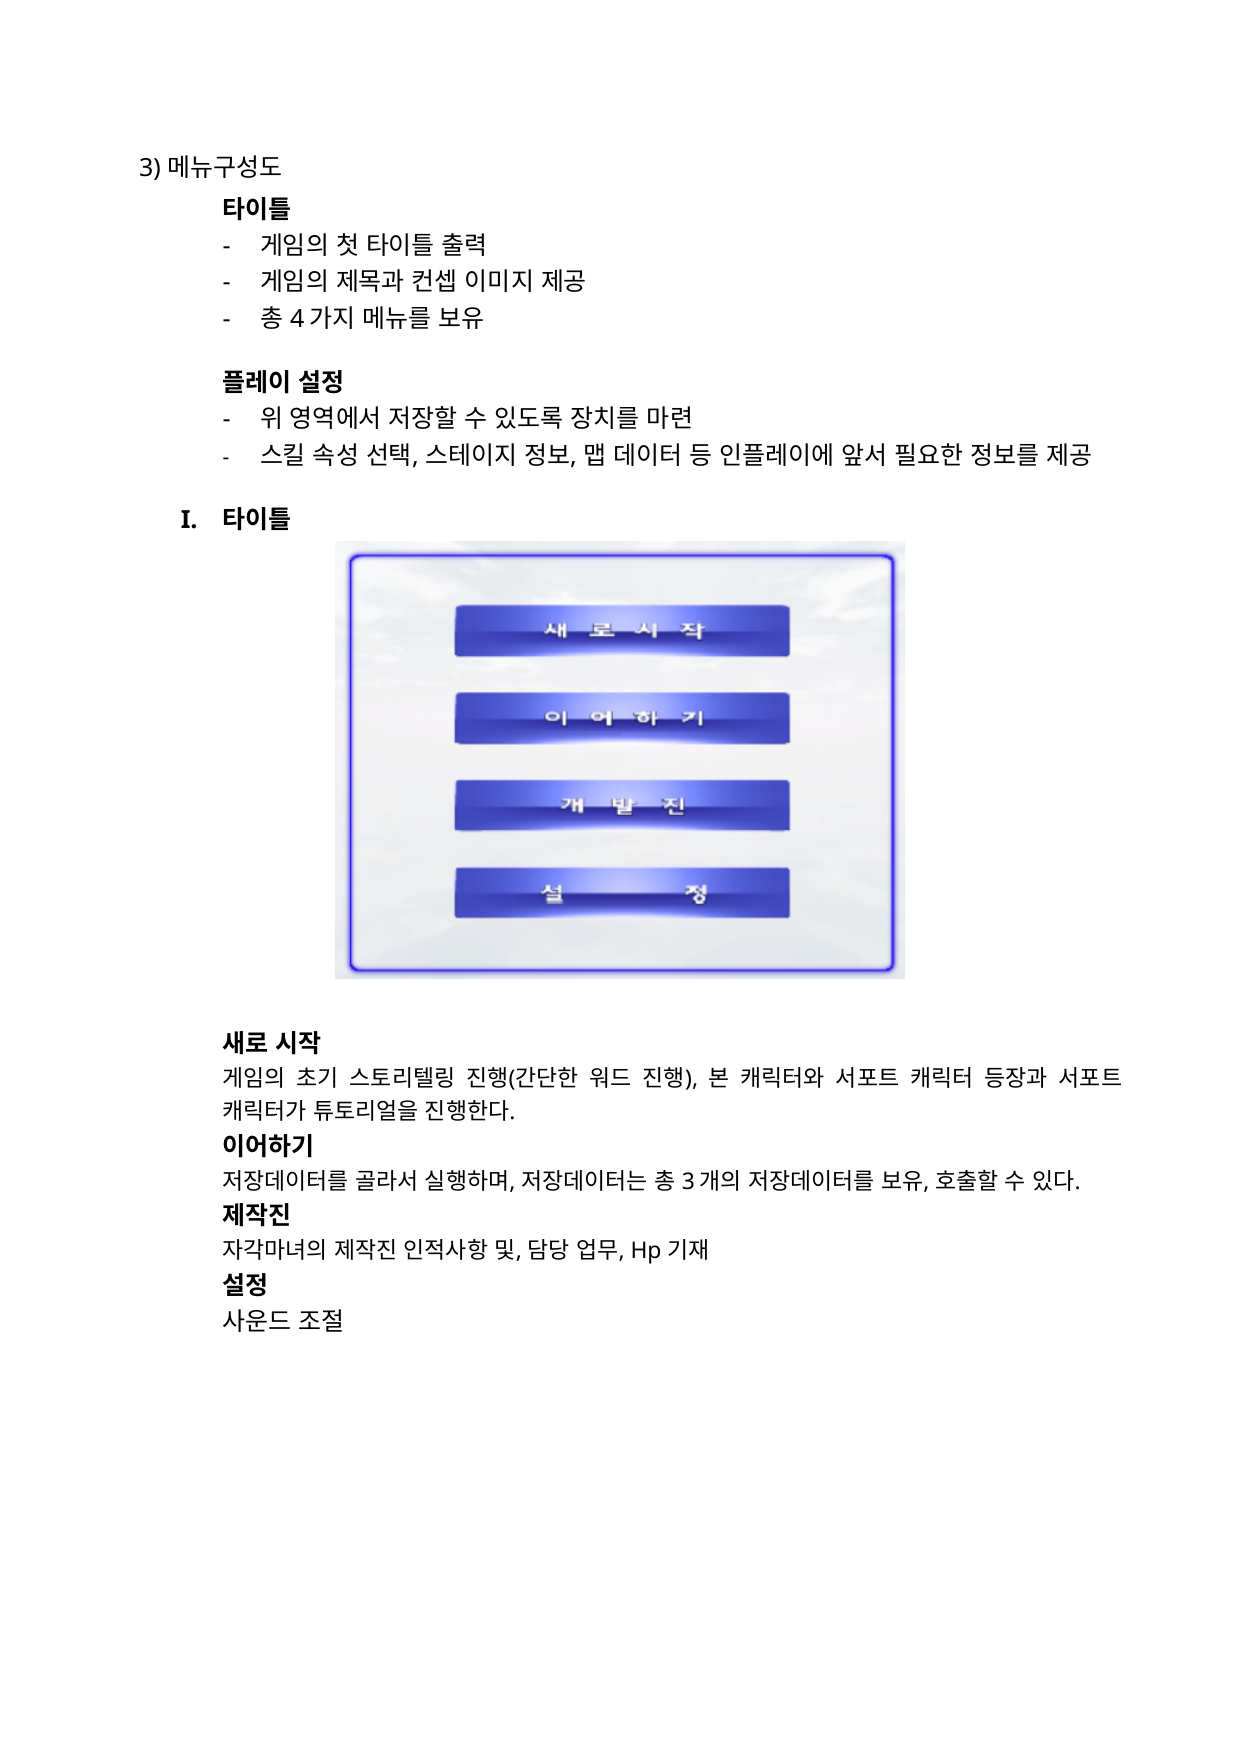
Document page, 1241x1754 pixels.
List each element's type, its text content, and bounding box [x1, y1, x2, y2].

list 게임의 첫 타이틀 출력 [222, 226, 1122, 262]
list 스킬 속성 선택, 스테이지 정보, 맵 데이터 등 인플레이에 앞서 필요한 정보를 제공 [222, 435, 1122, 471]
list 위 영역에서 저장할 수 있도록 장치를 마련 [222, 399, 1122, 435]
text 게임의 초기 스토리텔링 진행(간단한 워드 진행), 본 캐릭터와 서포트 캐릭터 등장과 서포트 캐릭터가 튜토리얼을 진행한다. [222, 1059, 1122, 1126]
text 설정 [222, 1265, 1122, 1302]
picture [335, 541, 905, 979]
text 제작진 [222, 1196, 1122, 1232]
text 저장데이터를 골라서 실행하며, 저장데이터는 총 3개의 저장데이터를 보유, 호출할 수 있다. [222, 1162, 1122, 1196]
text 3) 메뉴구성도 [139, 148, 1122, 184]
text 이어하기 [222, 1126, 1122, 1162]
list 타이틀 [181, 500, 1122, 536]
text 새로 시작 [222, 1023, 1122, 1059]
list 게임의 제목과 컨셉 이미지 제공 [222, 262, 1122, 298]
text 자각마녀의 제작진 인적사항 및, 담당 업무, Hp 기재 [222, 1232, 1122, 1265]
text 플레이 설정 [222, 363, 1122, 399]
text 사운드 조절 [222, 1302, 1122, 1338]
list 총 4가지 메뉴를 보유 [222, 298, 1122, 334]
text 타이틀 [222, 189, 1122, 226]
